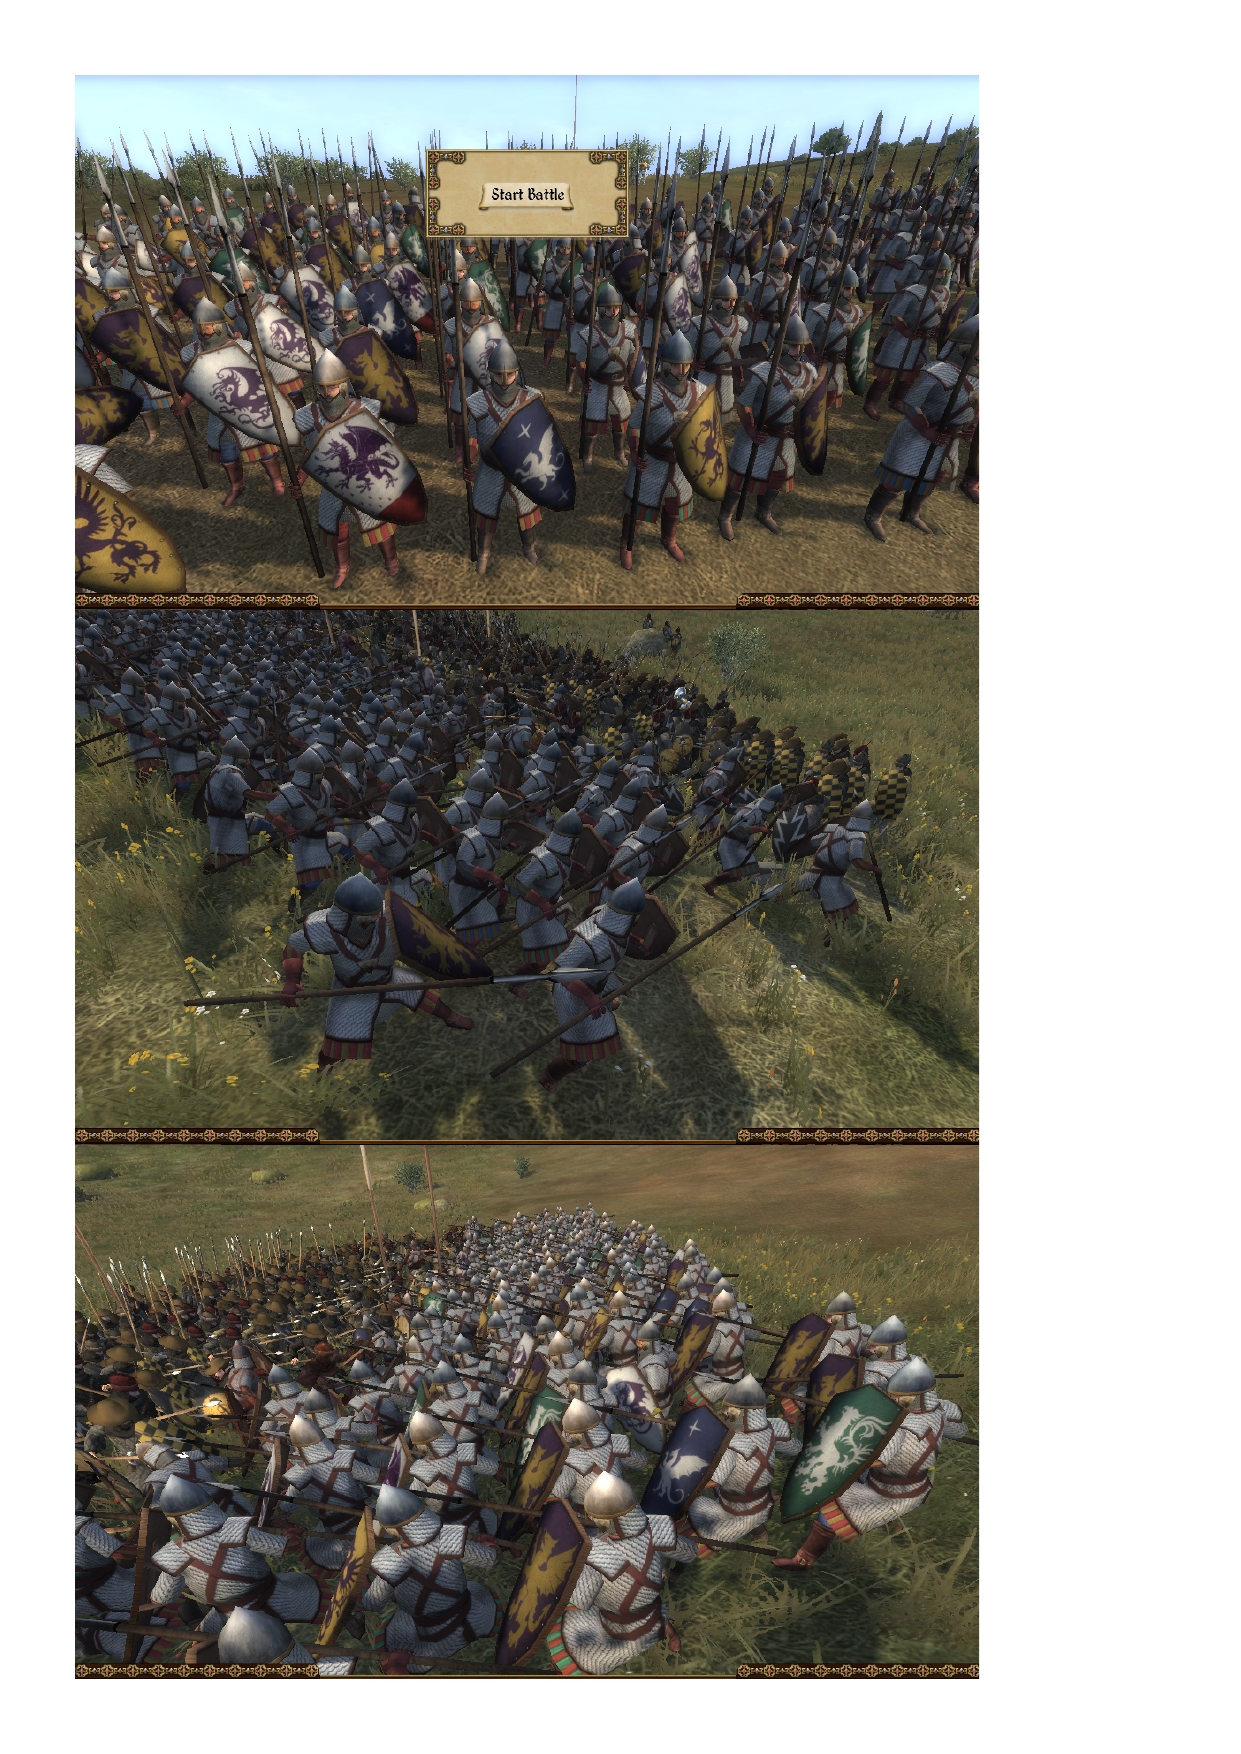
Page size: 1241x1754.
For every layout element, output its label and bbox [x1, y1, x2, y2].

picture [75, 75, 980, 1679]
